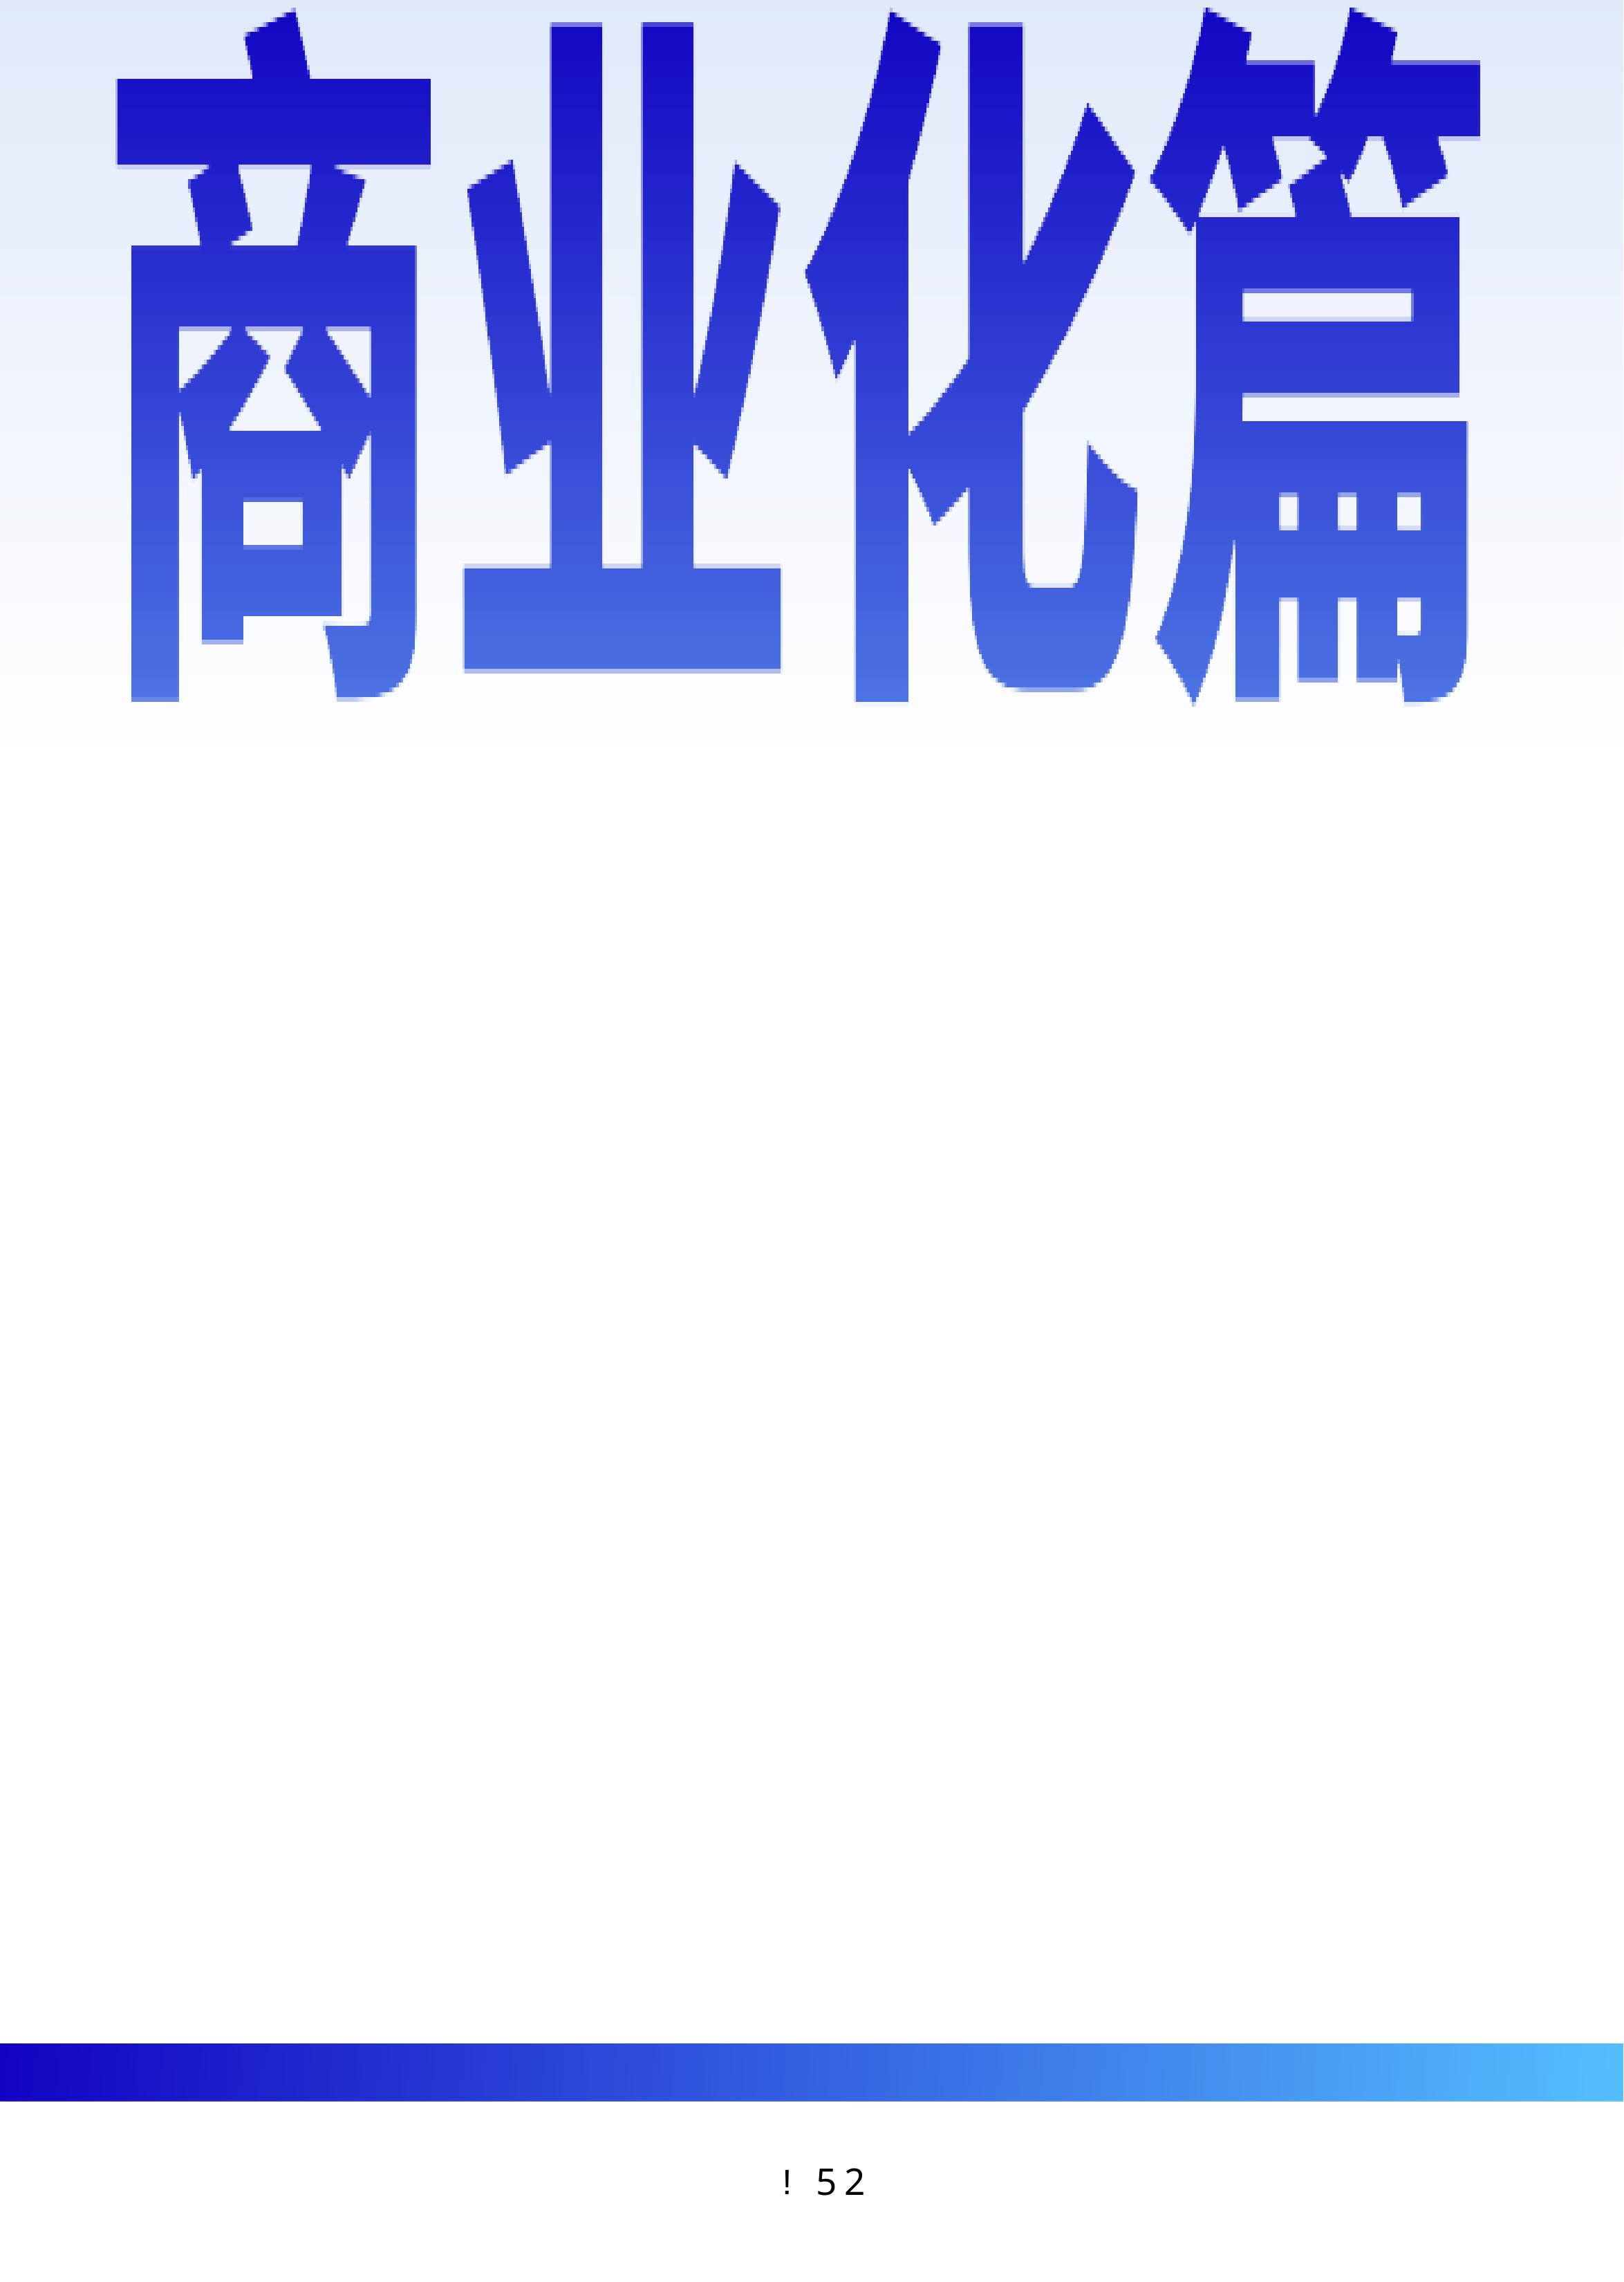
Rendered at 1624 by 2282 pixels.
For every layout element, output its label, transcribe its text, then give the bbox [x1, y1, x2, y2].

text ! 52 [782, 2167, 1623, 2202]
picture [0, 0, 1624, 757]
picture [0, 2043, 1624, 2102]
